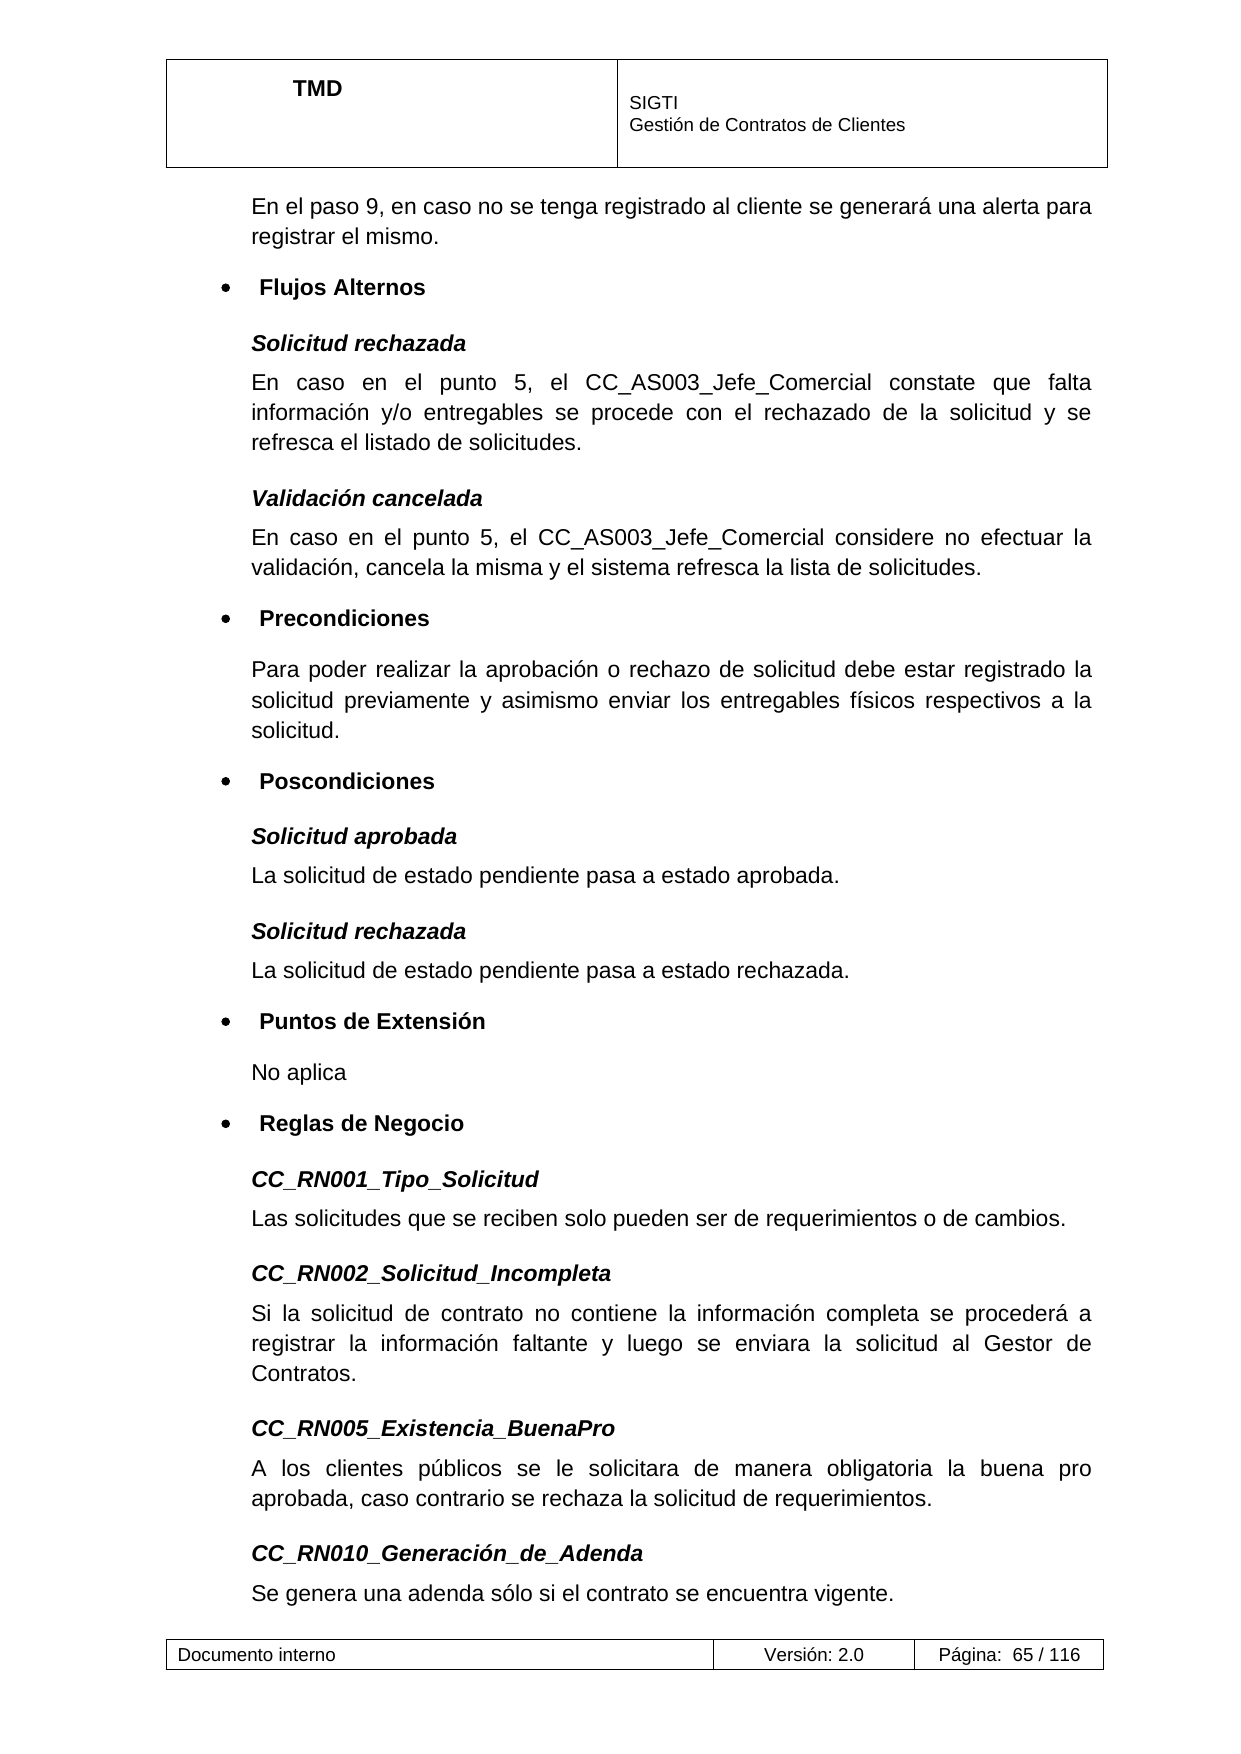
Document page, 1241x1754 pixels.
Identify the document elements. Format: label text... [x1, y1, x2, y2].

list CC_RN001_Tipo_Solicitud [251, 1166, 1092, 1192]
list Si la solicitud de contrato no contiene la información completa se procederá a registrar la información faltante y luego se enviara la solicitud al Gestor de Contratos. [251, 1300, 1092, 1386]
list Solicitud rechazada [251, 329, 1092, 356]
list CC_RN005_Existencia_BuenaPro [251, 1415, 1092, 1442]
list Para poder realizar la aprobación o rechazo de solicitud debe estar registrado la solicitud previamente y asimismo enviar los entregables físicos respectivos a la solicitud. [251, 656, 1092, 743]
list En caso en el punto 5, el CC_AS003_Jefe_Comercial considere no efectuar la validación, cancela la misma y el sistema refresca la lista de solicitudes. [251, 524, 1092, 581]
list No aplica [251, 1059, 1092, 1086]
list Puntos de Extensión [222, 1008, 1092, 1034]
list Solicitud aprobada [251, 823, 1092, 849]
list La solicitud de estado pendiente pasa a estado aprobada. [251, 862, 1092, 889]
list Flujos Alternos [222, 274, 1092, 301]
list A los clientes públicos se le solicitara de manera obligatoria la buena pro aprobada, caso contrario se rechaza la solicitud de requerimientos. [251, 1455, 1092, 1511]
list Se genera una adenda sólo si el contrato se encuentra vigente. [251, 1580, 1092, 1606]
list Reglas de Negocio [222, 1110, 1092, 1137]
list Solicitud rechazada [251, 918, 1092, 944]
list Las solicitudes que se reciben solo pueden ser de requerimientos o de cambios. [251, 1205, 1092, 1231]
list CC_RN002_Solicitud_Incompleta [251, 1260, 1092, 1287]
list Validación cancelada [251, 484, 1092, 511]
list CC_RN010_Generación_de_Adenda [251, 1540, 1092, 1567]
list En caso en el punto 5, el CC_AS003_Jefe_Comercial constate que falta información y/o entregables se procede con el rechazado de la solicitud y se refresca el listado de solicitudes. [251, 369, 1092, 456]
list En el paso 9, en caso no se tenga registrado al cliente se generará una alerta para registrar el mismo. [251, 193, 1092, 249]
list Poscondiciones [222, 768, 1092, 794]
list La solicitud de estado pendiente pasa a estado rechazada. [251, 957, 1092, 983]
list Precondiciones [222, 605, 1092, 632]
